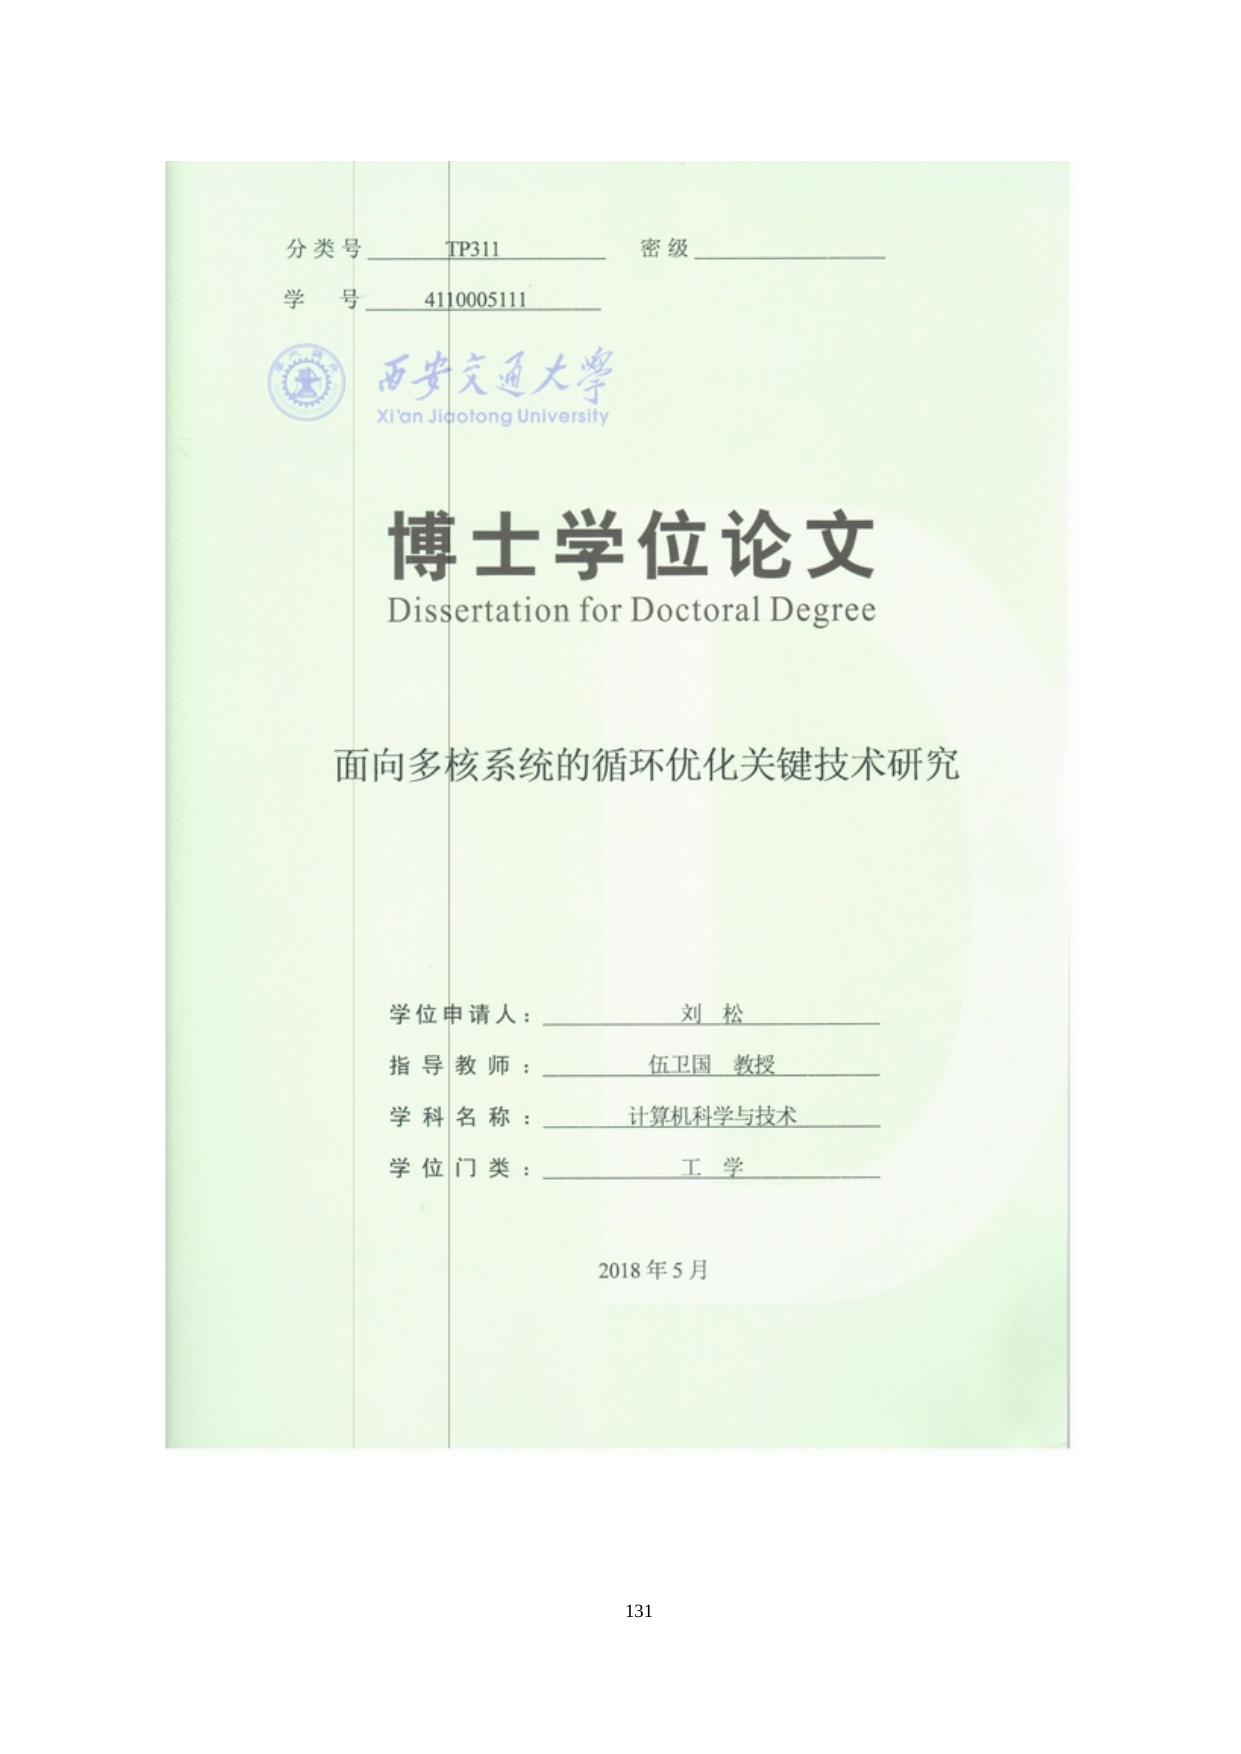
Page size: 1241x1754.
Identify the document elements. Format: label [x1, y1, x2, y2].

picture [165, 161, 1075, 1456]
